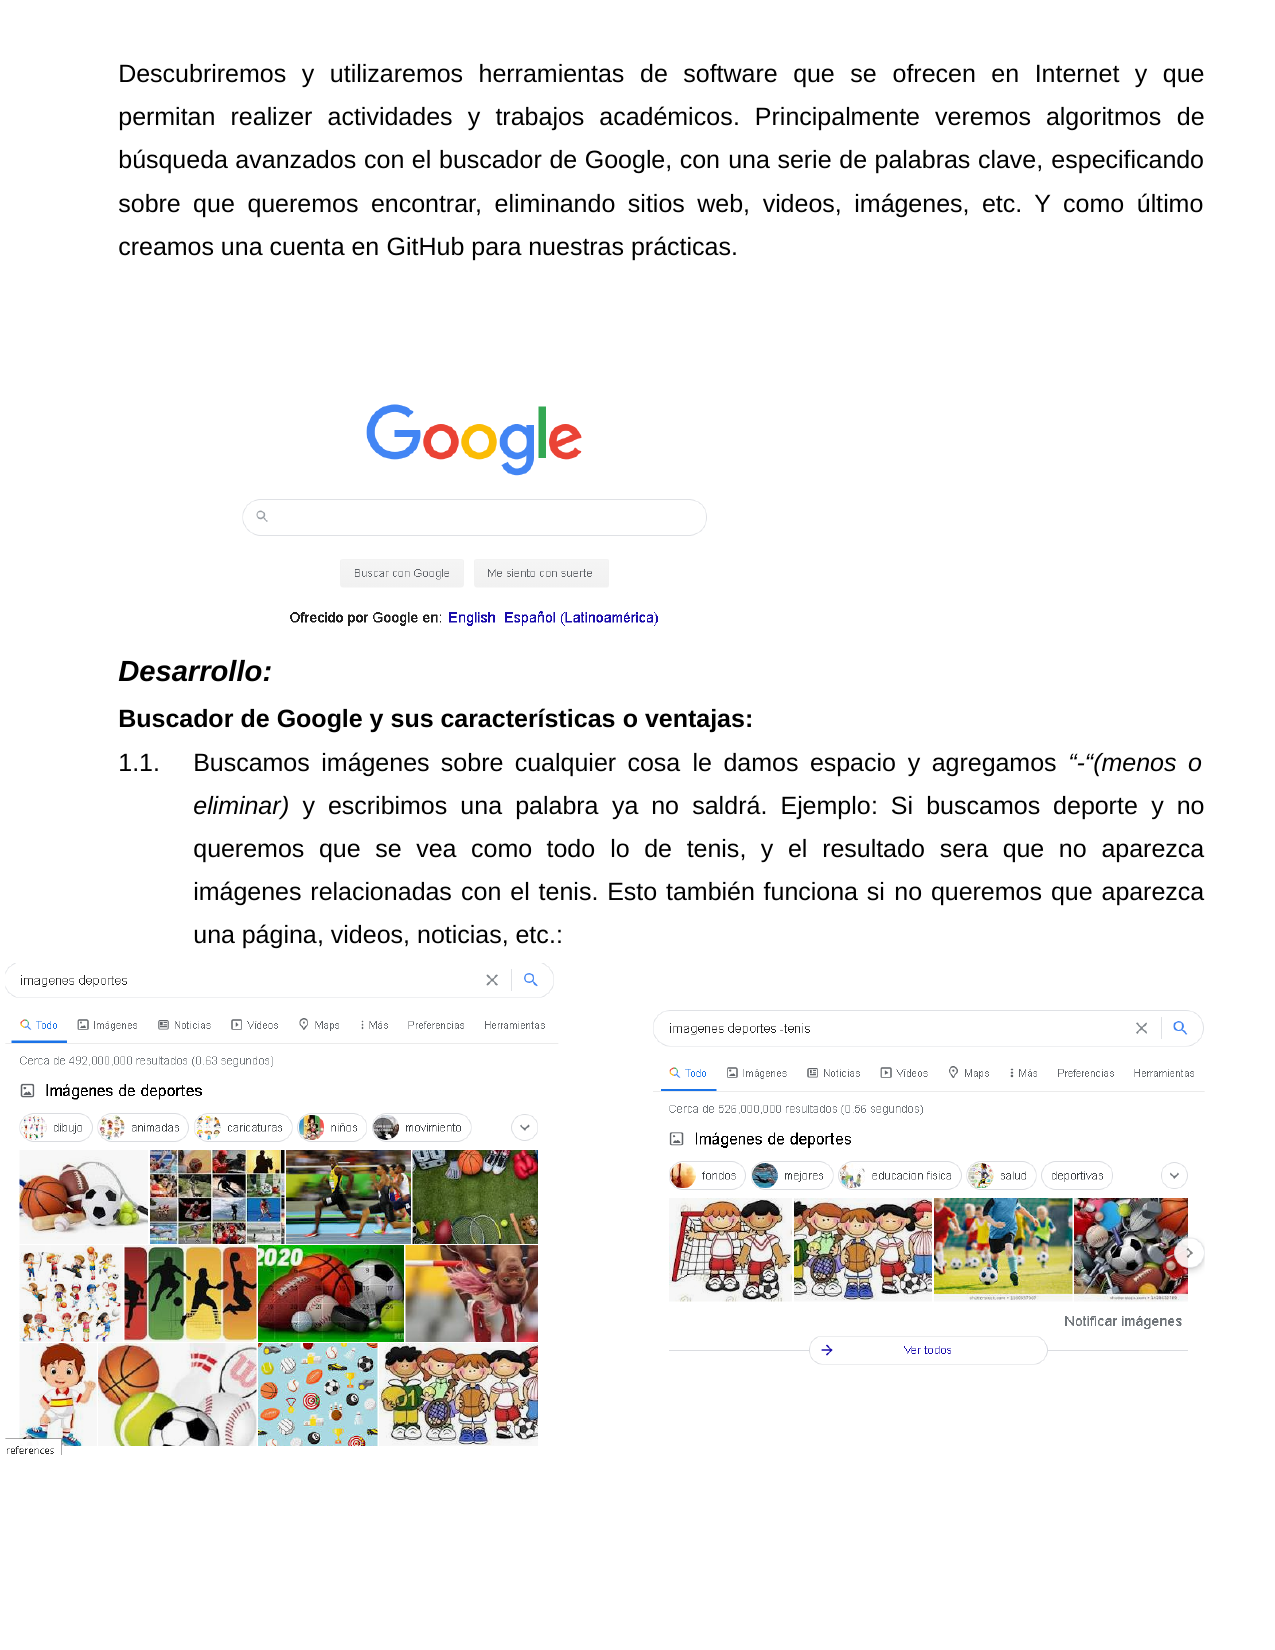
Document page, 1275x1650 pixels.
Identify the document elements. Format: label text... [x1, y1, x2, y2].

picture [5, 963, 559, 1455]
text Descubriremos y utilizaremos herramientas de software que se ofrecen en Internet y que permitan realizer actividades y trabajos académicos. Principalmente veremos algoritmos de búsqueda avanzados con el buscador de Google, con una serie de palabras clave, especificando sobre que queremos encontrar, eliminando sitios web, videos, imágenes, etc. Y como último creamos una cuenta en GitHub para nuestras prácticas. [118, 59, 1205, 260]
text Buscador de Google y sus características o ventajas: [118, 704, 1205, 733]
picture [118, 317, 811, 640]
text Desarrollo: [118, 654, 1205, 688]
list Buscamos imágenes sobre cualquier cosa le damos espacio y agregamos “-“(menos o eliminar) y escribimos una palabra ya no saldrá. Ejemplo: Si buscamos deporte y no queremos que se vea como todo lo de tenis, y el resultado sera que no aparezca imágenes relacionadas con el tenis. Esto también funciona si no queremos que aparezca una página, videos, noticias, etc.: [118, 748, 1205, 949]
picture [653, 997, 1205, 1375]
